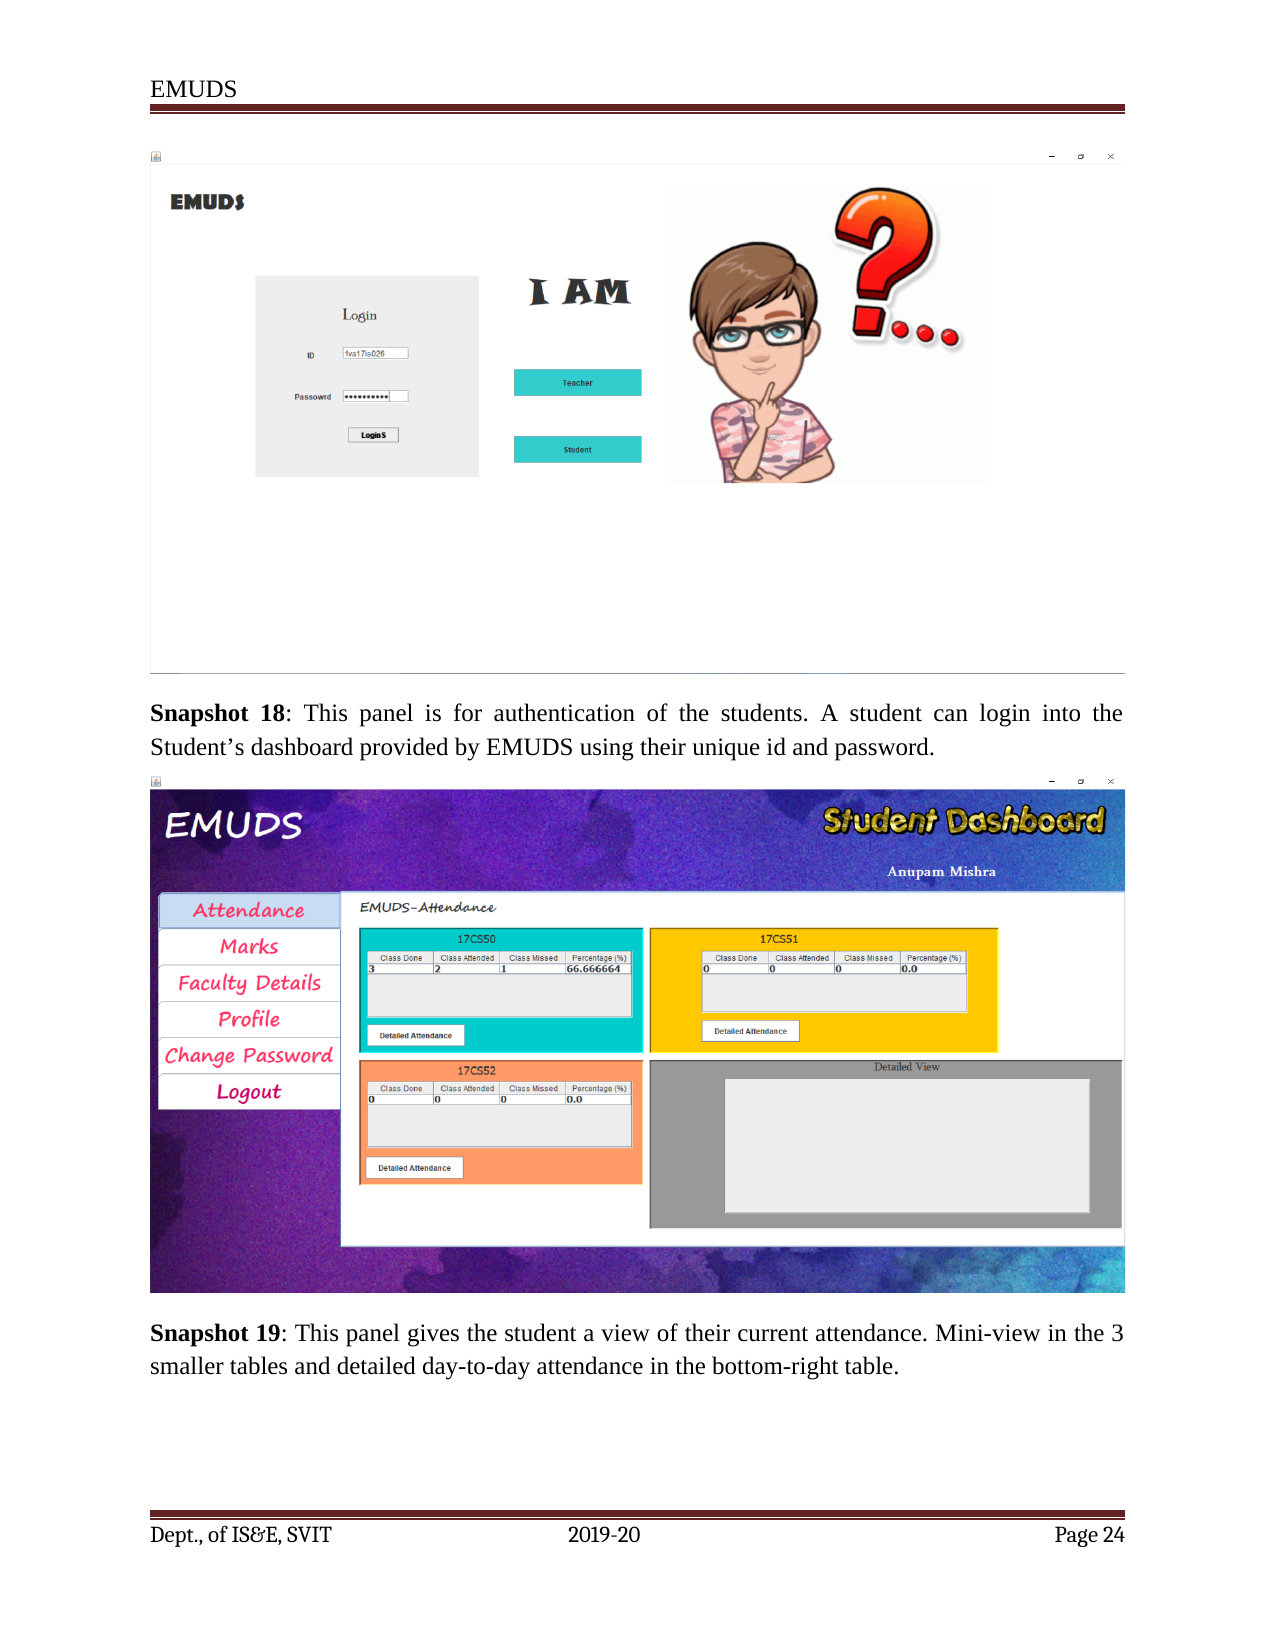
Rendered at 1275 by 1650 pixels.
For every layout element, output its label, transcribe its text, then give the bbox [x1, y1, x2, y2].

picture [150, 150, 1125, 674]
text Snapshot 18: This panel is for authentication of the students. A student can login into the Student’s dashboard provided by EMUDS using their unique id and password. [150, 698, 1125, 760]
text Snapshot 19: This panel gives the student a view of their current attendance. Mini-view in the 3 smaller tables and detailed day-to-day attendance in the bottom-right table. [150, 1318, 1125, 1380]
picture [150, 775, 1125, 1293]
